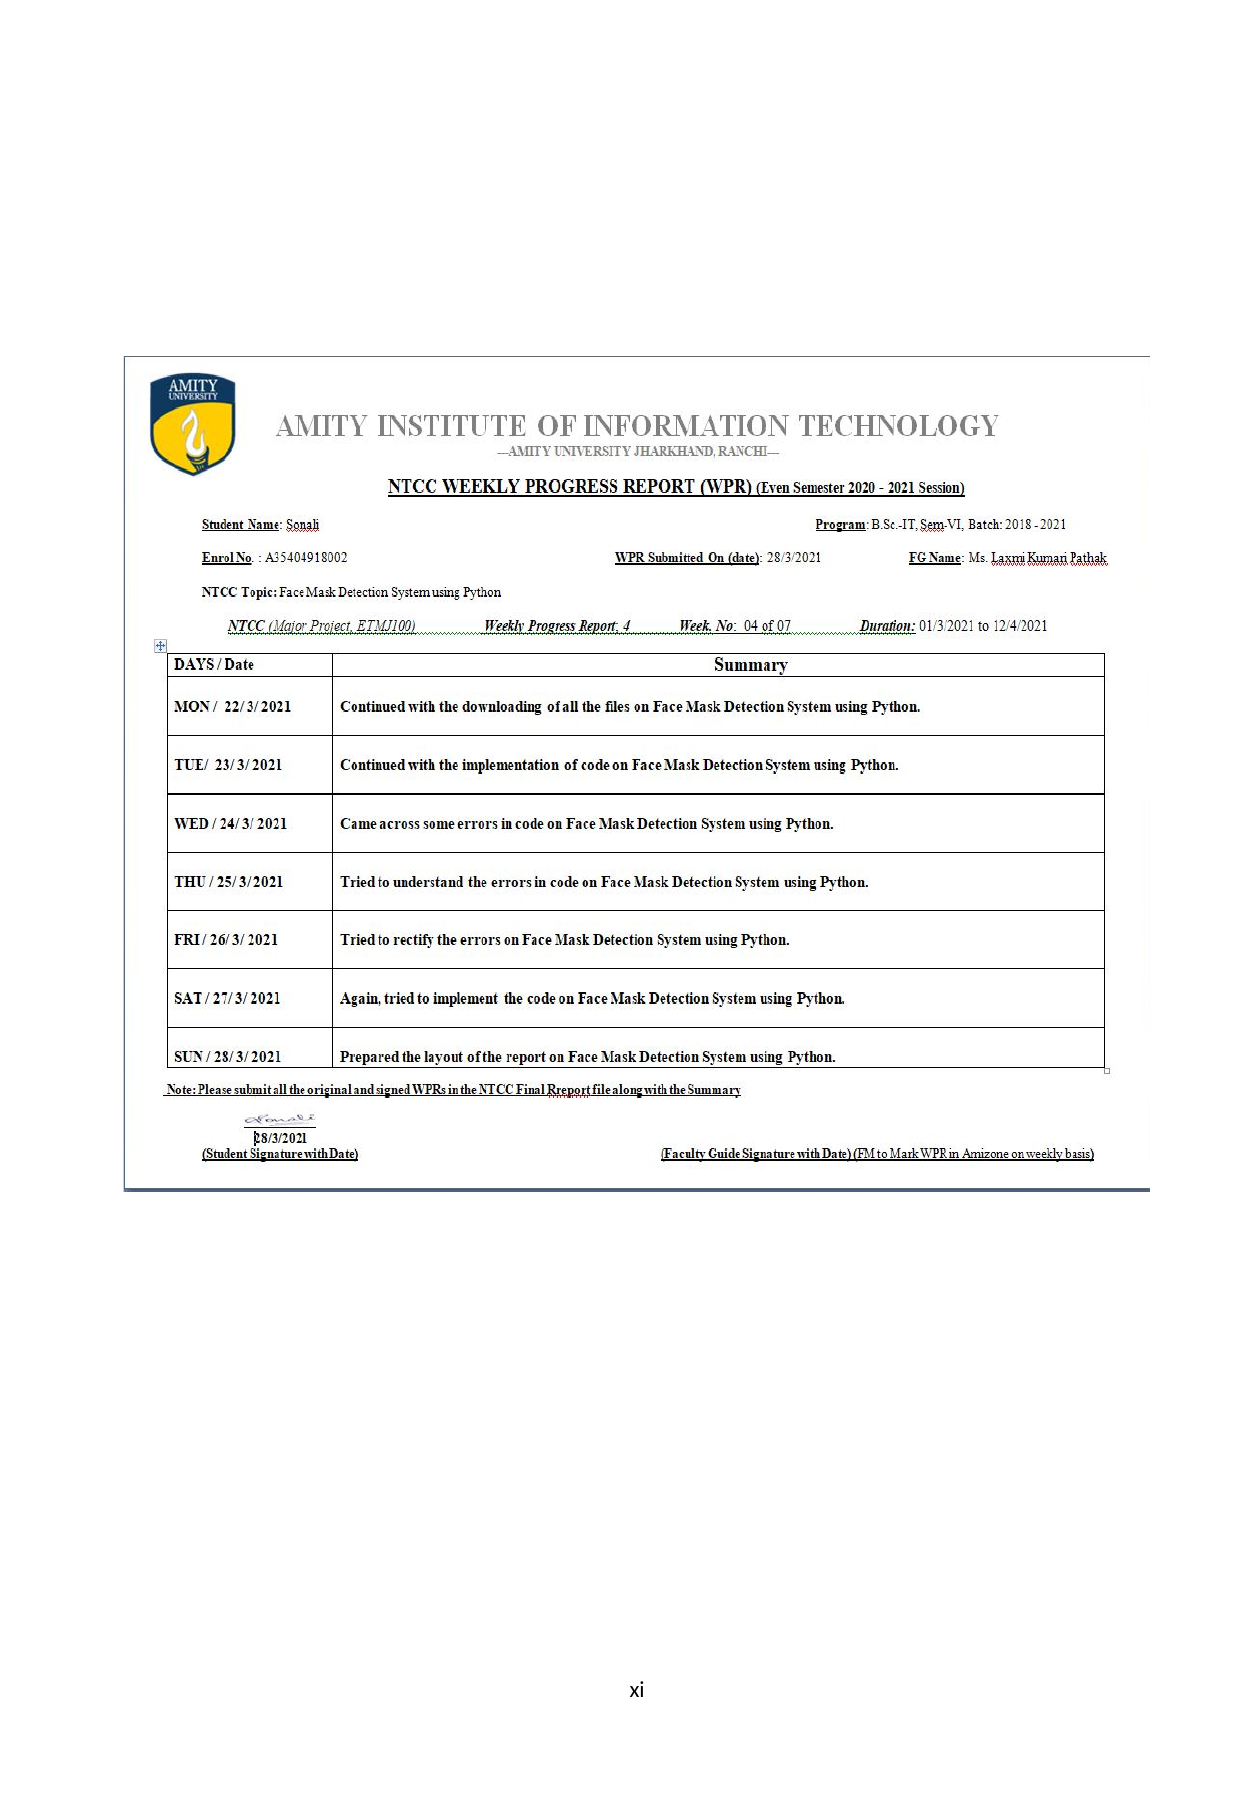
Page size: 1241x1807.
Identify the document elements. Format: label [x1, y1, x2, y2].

picture [123, 356, 1150, 1192]
